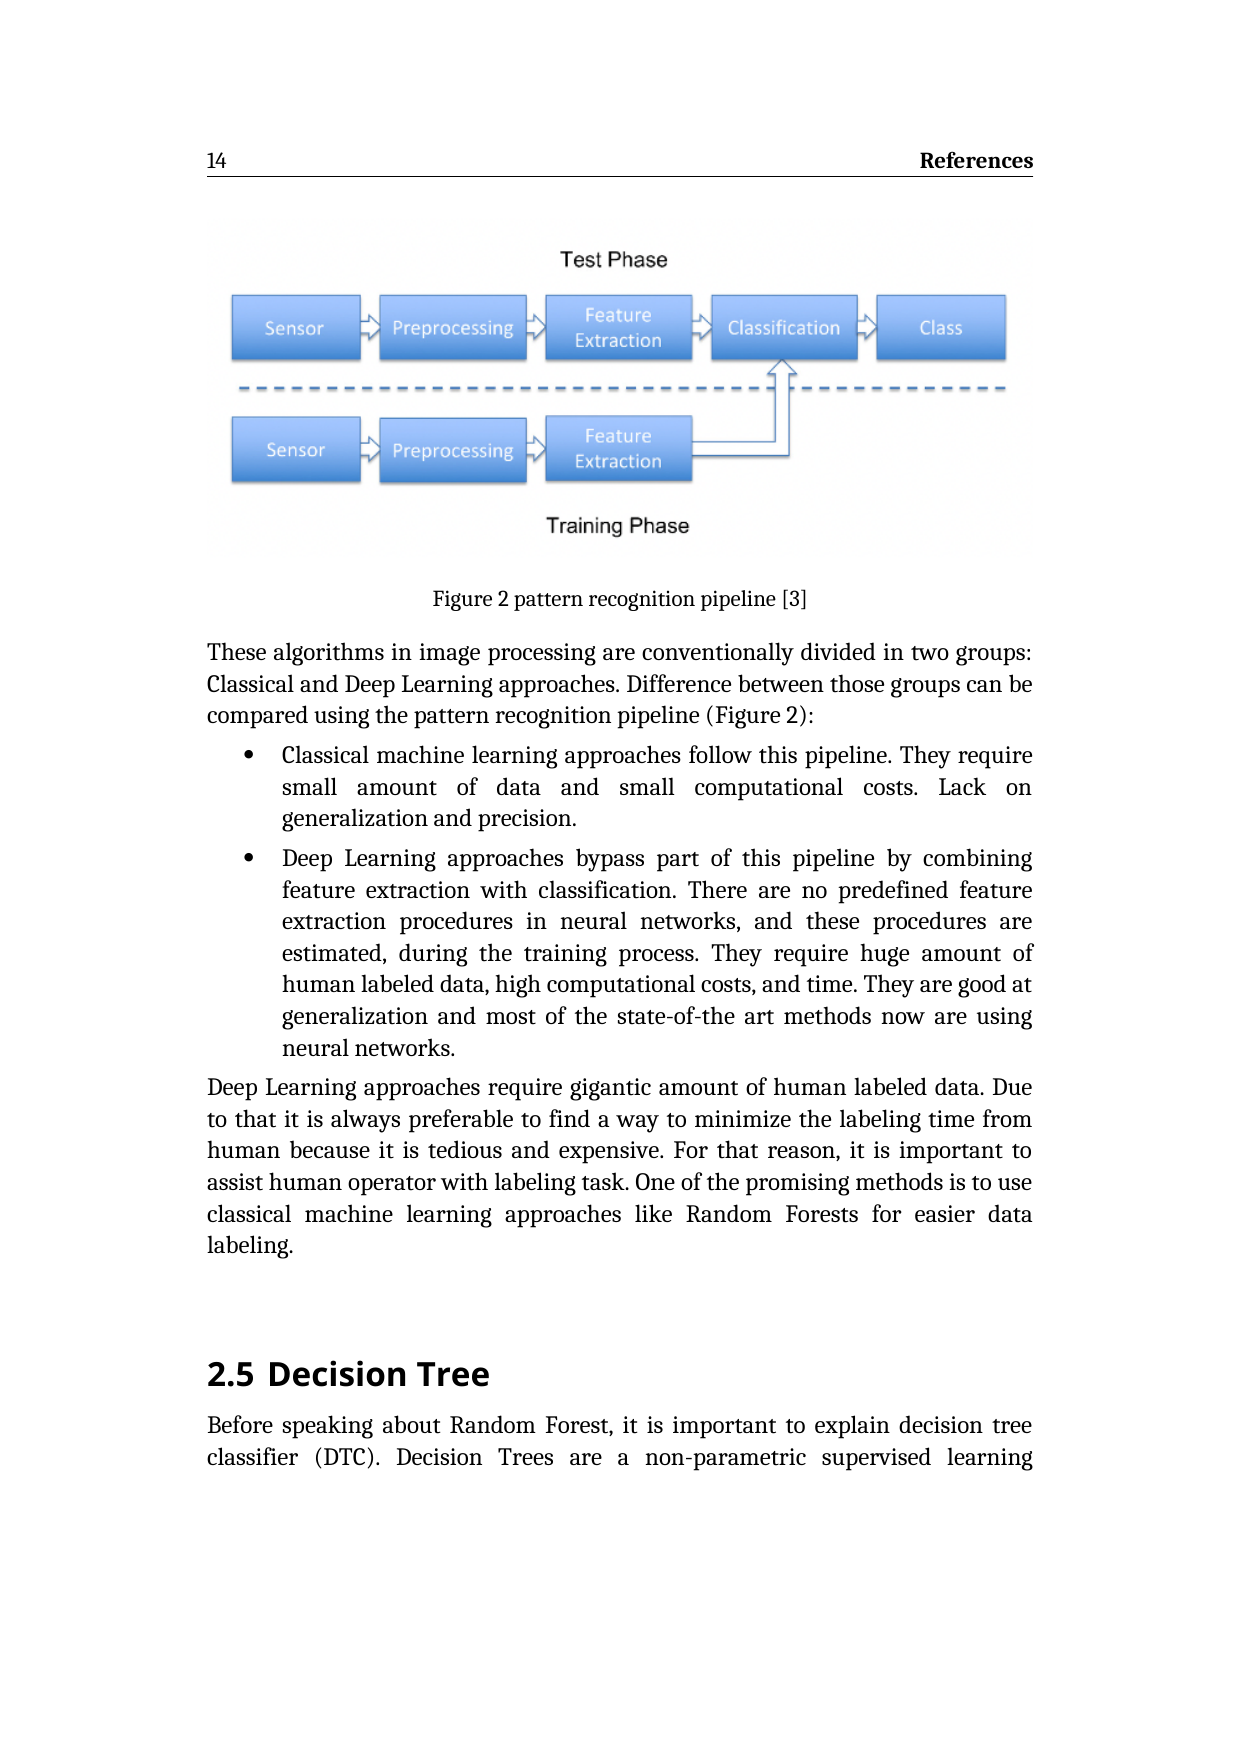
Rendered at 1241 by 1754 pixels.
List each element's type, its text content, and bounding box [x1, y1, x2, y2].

picture [206, 218, 1034, 558]
text These algorithms in image processing are conventionally divided in two groups: Classical and Deep Learning approaches. Difference between those groups can be compared using the pattern recognition pipeline (Figure 2): [207, 638, 1033, 730]
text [207, 1411, 1033, 1472]
subtitle Decision Tree [207, 1351, 1033, 1397]
text Deep Learning approaches require gigantic amount of human labeled data. Due to that it is always preferable to find a way to minimize the labeling time from human because it is tedious and expensive. For that reason, it is important to assist human operator with labeling task. One of the promising methods is to use classical machine learning approaches like Random Forests for easier data labeling. [207, 1073, 1033, 1260]
list Classical machine learning approaches follow this pipeline. They require small amount of data and small computational costs. Lack on generalization and precision. [244, 741, 1033, 833]
text Figure 2 pattern recognition pipeline [207, 585, 1033, 612]
list Deep Learning approaches bypass part of this pipeline by combining feature extraction with classification. There are no predefined feature extraction procedures in neural networks, and these procedures are estimated, during the training process. They require huge amount of human labeled data, high computational costs, and time. They are good at generalization and most of the state-of-the art methods now are using neural networks. [244, 844, 1033, 1062]
